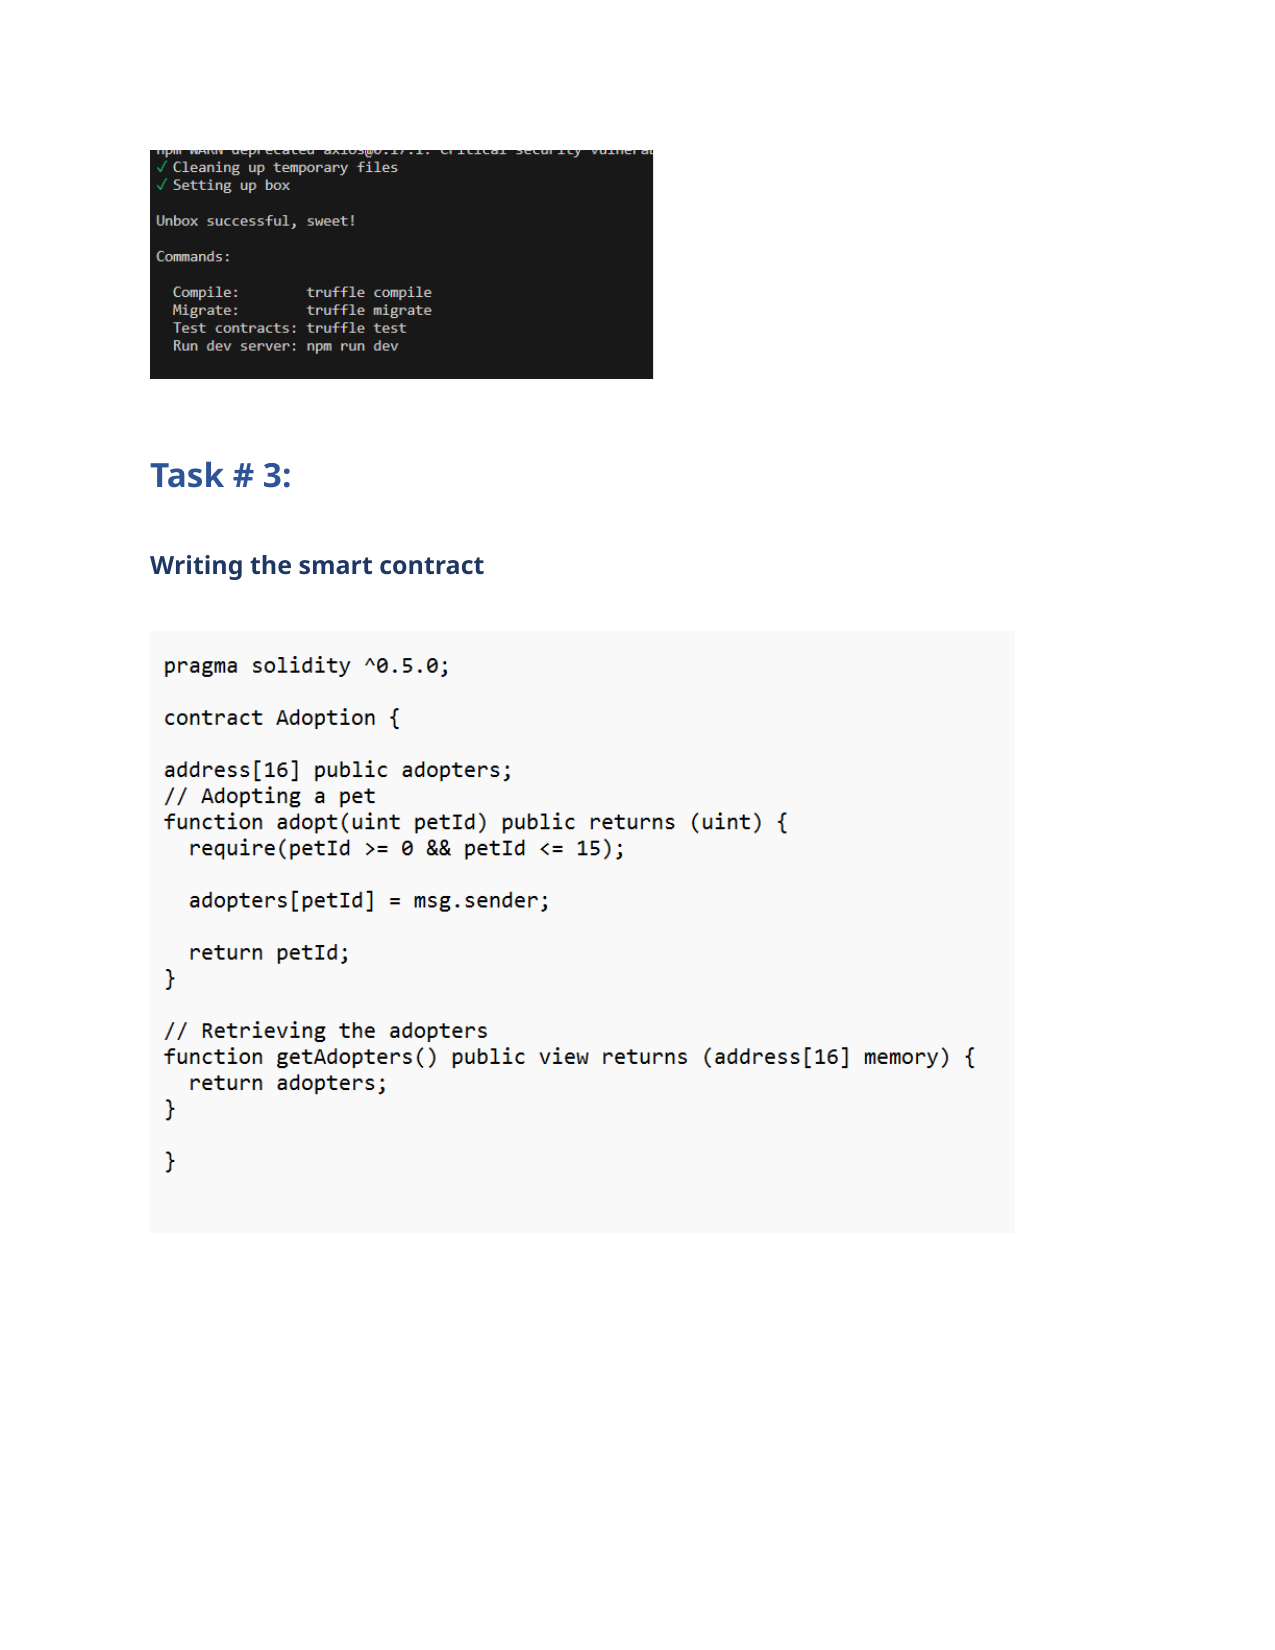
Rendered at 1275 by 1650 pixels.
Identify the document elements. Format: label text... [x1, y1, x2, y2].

picture [150, 631, 1015, 1233]
subtitle Task # 3: [150, 452, 1125, 498]
picture [150, 150, 654, 379]
subtitle Writing the smart contract [150, 548, 1125, 582]
